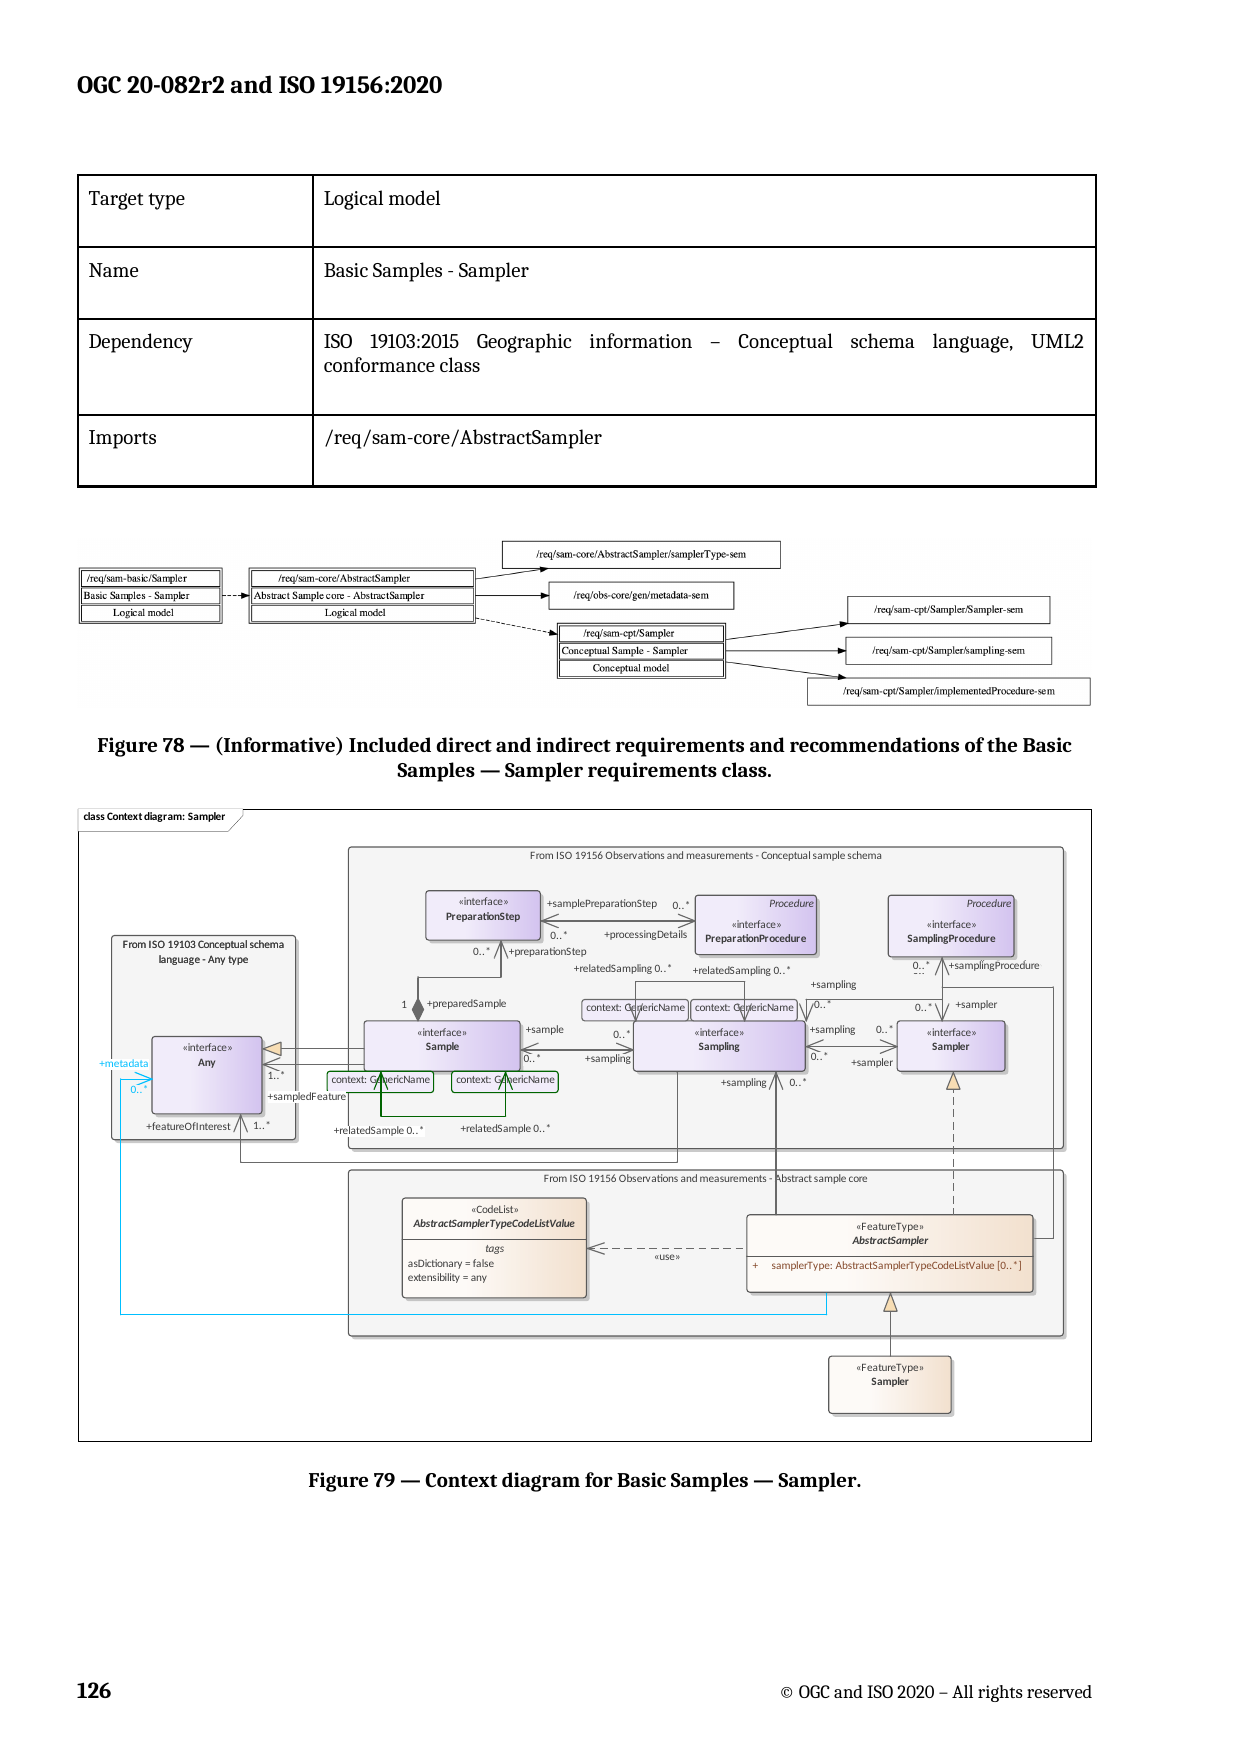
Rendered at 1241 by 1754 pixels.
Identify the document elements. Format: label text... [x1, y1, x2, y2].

text Figure 79 — Context diagram for Basic Samples — Sampler. [77, 1467, 1092, 1492]
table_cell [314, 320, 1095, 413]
text Figure 78 — (Informative) Included direct and indirect requirements and recommendations of the Basic Samples — Sampler requirements class. [77, 733, 1092, 783]
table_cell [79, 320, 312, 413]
picture [120, 1060, 127, 1067]
picture [140, 1060, 148, 1067]
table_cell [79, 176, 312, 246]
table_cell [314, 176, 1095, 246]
picture [76, 538, 1093, 708]
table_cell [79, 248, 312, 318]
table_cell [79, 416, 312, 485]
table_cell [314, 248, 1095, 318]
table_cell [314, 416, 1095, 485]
